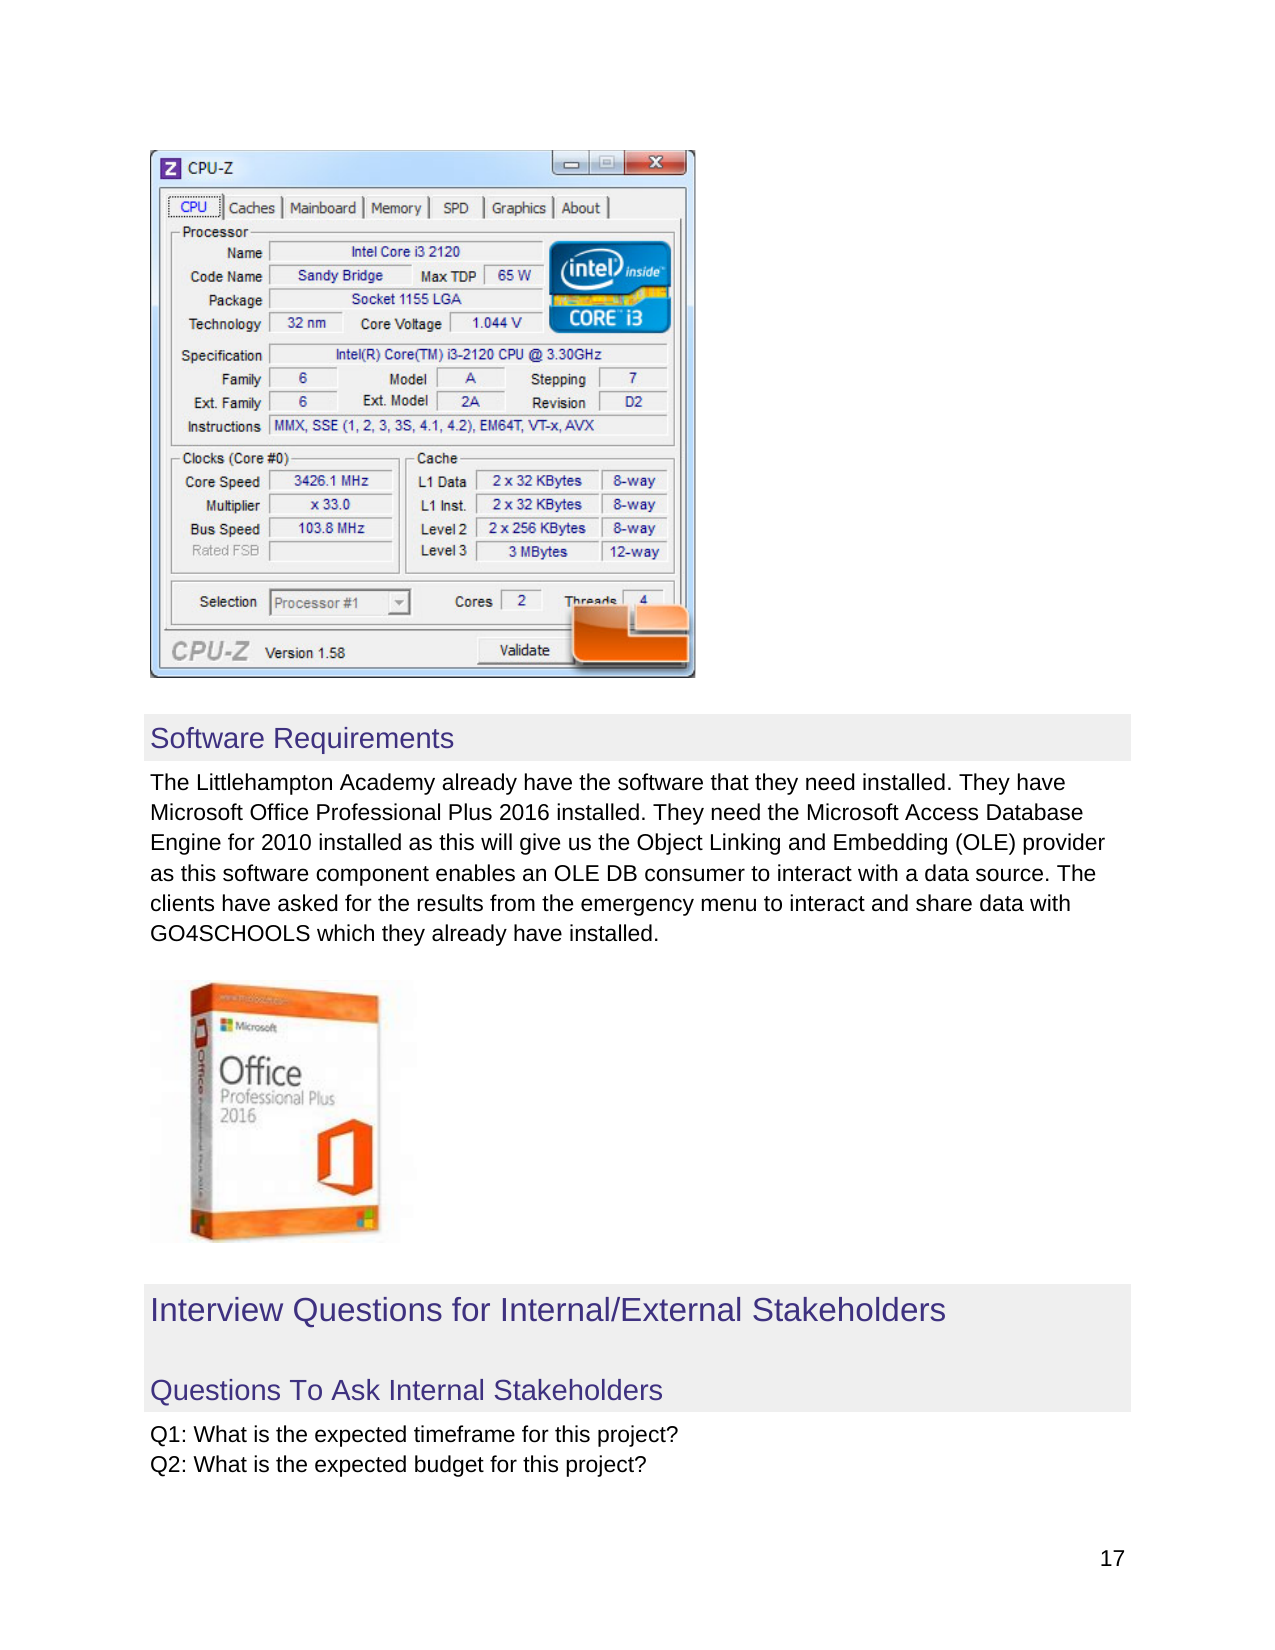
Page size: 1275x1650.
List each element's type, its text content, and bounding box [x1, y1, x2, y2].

subtitle Questions To Ask Internal Stakeholders [146, 1369, 1129, 1410]
subtitle Interview Questions for Internal/External Stakeholders [146, 1286, 1129, 1333]
text The Littlehampton Academy already have the software that they need installed. They have Microsoft Office Professional Plus 2016 installed. They need the Microsoft Access Database Engine for 2010 installed as this will give us the Object Linking and Embedding (OLE) provider as this software component enables an OLE DB consumer to interact with a data source. The clients have asked for the results from the emergency menu to interact and share data with GO4SCHOOLS which they already have installed. [150, 769, 1125, 946]
picture [150, 980, 418, 1243]
text Q2: What is the expected budget for this project? [150, 1451, 1125, 1477]
text Q1: What is the expected timeframe for this project? [150, 1421, 1125, 1447]
picture [150, 150, 696, 678]
subtitle Software Requirements [146, 717, 1129, 758]
